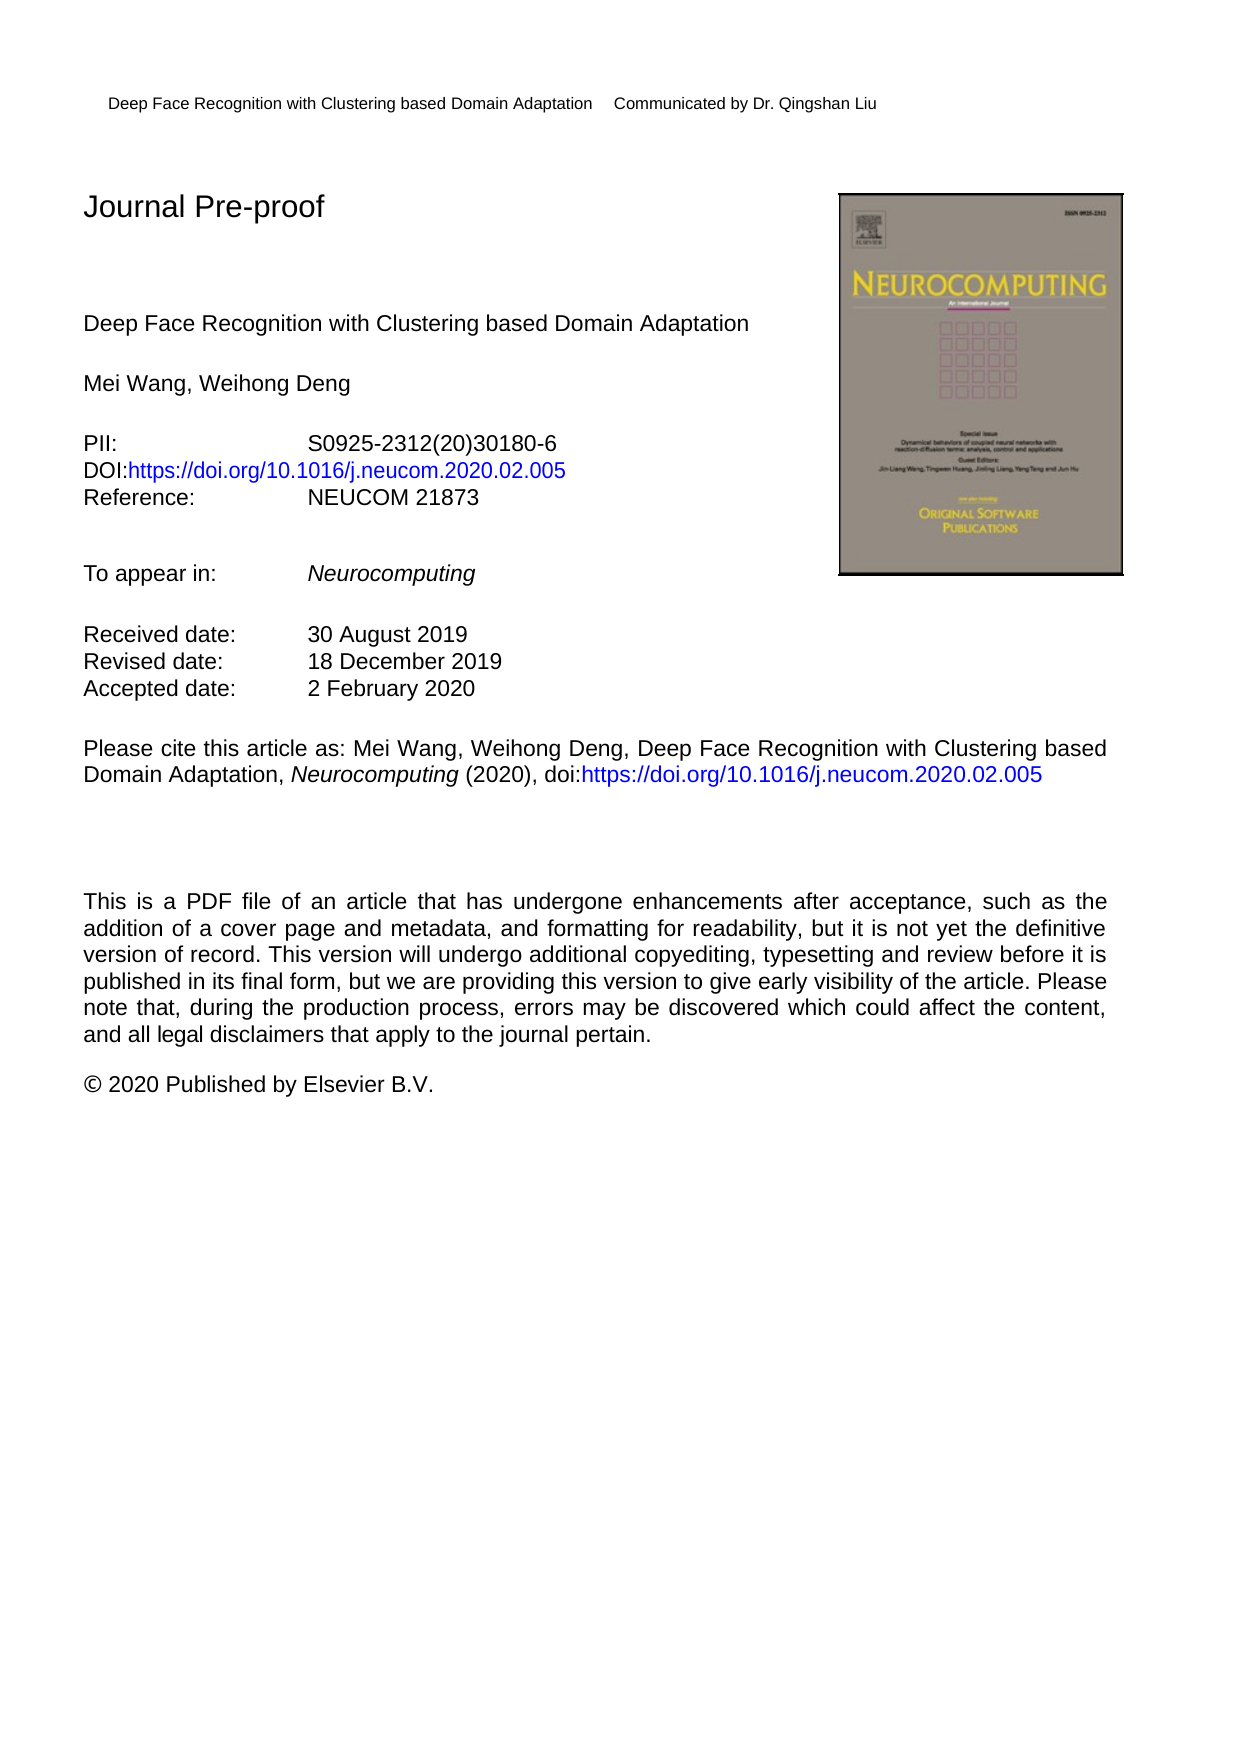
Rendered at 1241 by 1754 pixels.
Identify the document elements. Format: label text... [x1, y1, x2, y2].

text Deep Face Recognition with Clustering based Domain Adaptation Communicated by Dr. Qingshan Liu [108, 94, 1119, 113]
picture [839, 195, 1123, 574]
text Received date: 30 August 2019 [83, 621, 1119, 647]
text This is a PDF file of an article that has undergone enhancements after acceptance, such as the addition of a cover page and metadata, and formatting for readability, but it is not yet the definitive version of record. This version will undergo additional copyediting, typesetting and review before it is published in its final form, but we are providing this version to give early visibility of the article. Please note that, during the production process, errors may be discovered which could affect the content, and all legal disclaimers that apply to the journal pertain. [83, 888, 1108, 1047]
text Please cite this article as: Mei Wang, Weihong Deng, Deep Face Recognition with Clustering based Domain Adaptation, Neurocomputing (2020), doi:https://doi.org/10.1016/j.neucom.2020.02.005 [83, 735, 1108, 788]
text To appear in: Neurocomputing [83, 560, 1119, 587]
text PII: S0925-2312(20)30180-6 [83, 430, 1119, 457]
text Revised date: 18 December 2019 [83, 648, 1119, 674]
text Deep Face Recognition with Clustering based Domain Adaptation Mei Wang, Weihong Deng [83, 310, 785, 396]
text DOI:https://doi.org/10.1016/j.neucom.2020.02.005 Reference: NEUCOM 21873 [83, 457, 590, 510]
text Journal Pre-proof [83, 188, 1119, 224]
text © 2020 Published by Elsevier B.V. [83, 1068, 1119, 1099]
text Accepted date: 2 February 2020 [83, 674, 1119, 701]
